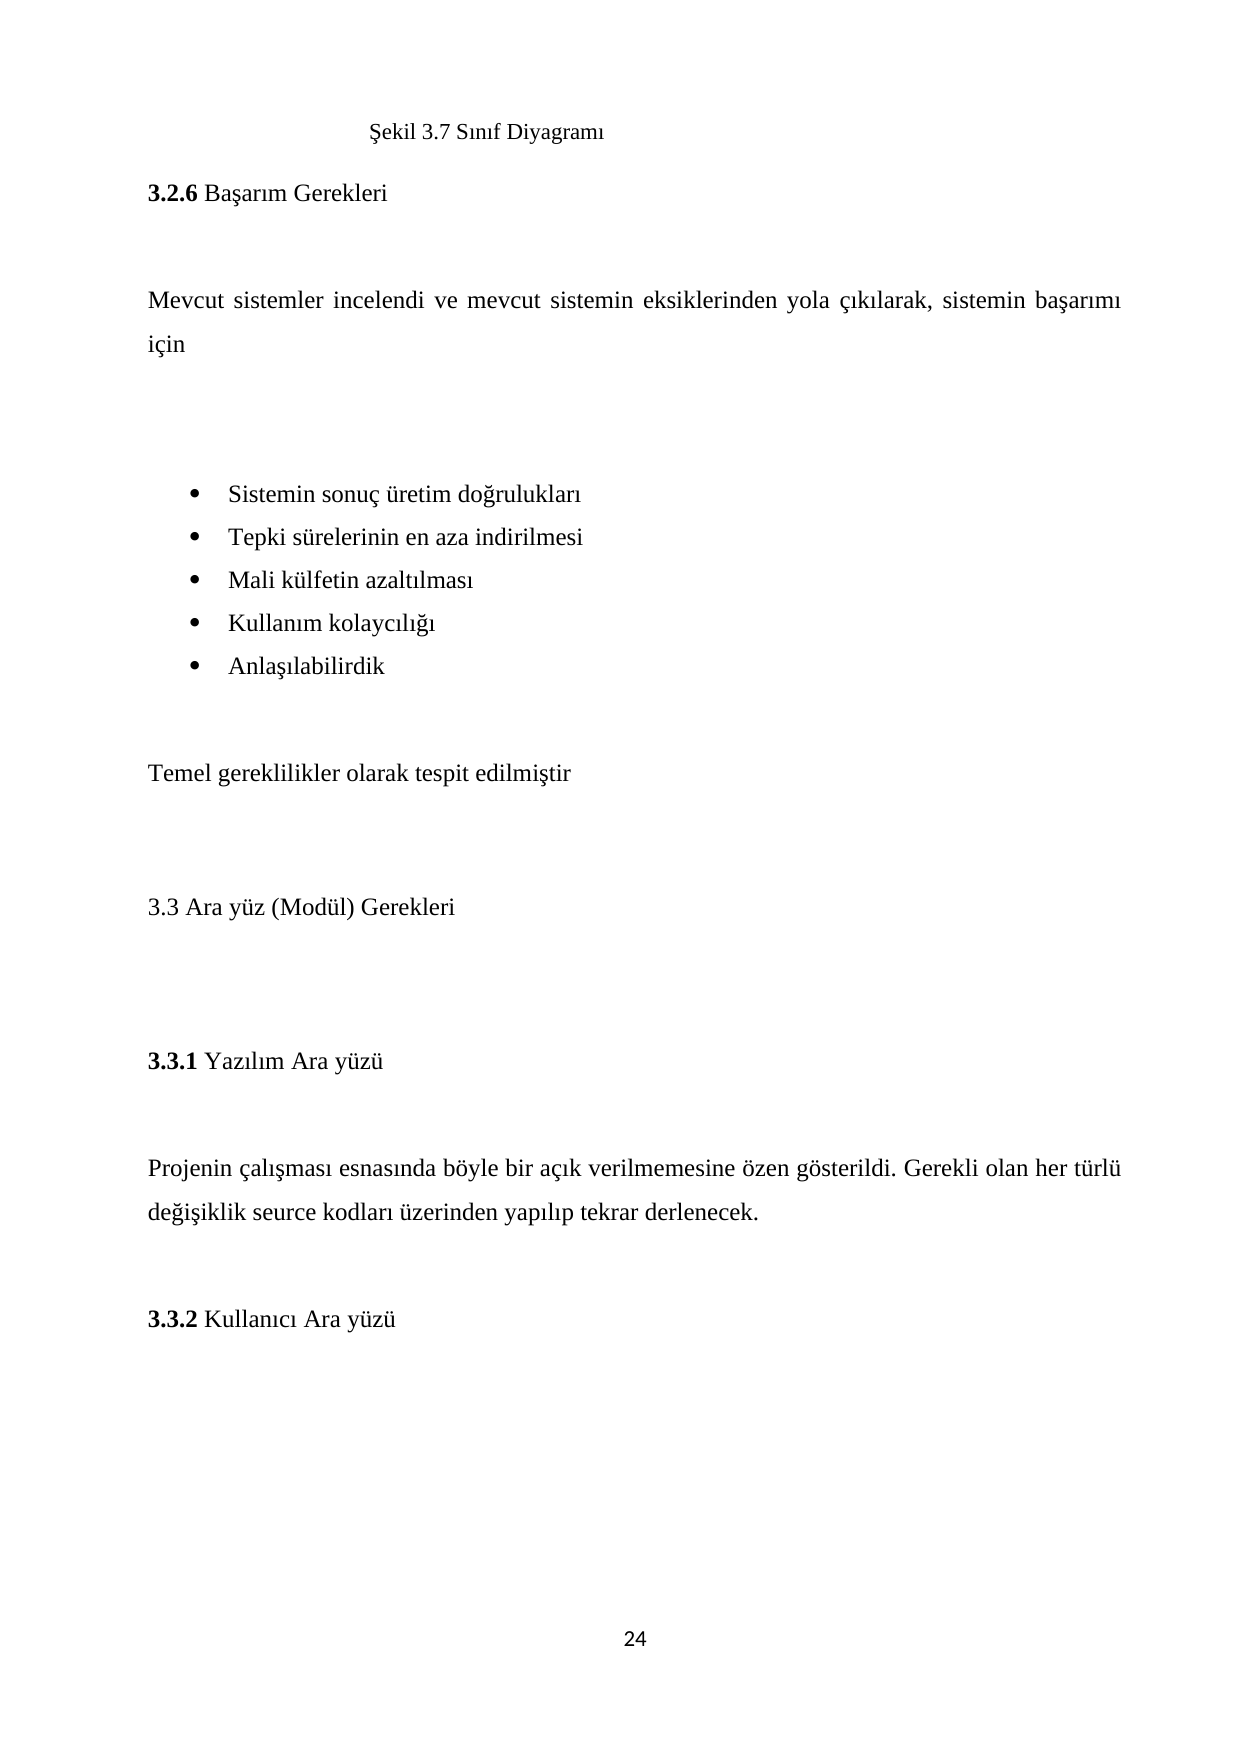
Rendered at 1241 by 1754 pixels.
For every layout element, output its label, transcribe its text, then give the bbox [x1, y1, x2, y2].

subtitle 3.3.2 Kullanıcı Ara yüzü [148, 1304, 1122, 1332]
subtitle 3.3.1 Yazılım Ara yüzü [148, 1046, 1122, 1075]
text Temel gereklilikler olarak tespit edilmiştir [148, 758, 1122, 787]
list Kullanım kolaycılığı [190, 608, 1122, 637]
subtitle 3.2.6 Başarım Gerekleri [148, 178, 1122, 207]
list Sistemin sonuç üretim doğrulukları [190, 479, 1122, 508]
list Mali külfetin azaltılması [190, 565, 1122, 594]
text Mevcut sistemler incelendi ve mevcut sistemin eksiklerinden yola çıkılarak, sistemin başarımı için [148, 286, 1122, 357]
list Tepki sürelerinin en aza indirilmesi [190, 522, 1122, 551]
subtitle 3.3 Ara yüz (Modül) Gerekleri [148, 892, 1122, 921]
text Projenin çalışması esnasında böyle bir açık verilmemesine özen gösterildi. Gerekli olan her türlü değişiklik seurce kodları üzerinden yapılıp tekrar derlenecek. [148, 1153, 1122, 1225]
text Şekil 3.7 Sınıf Diyagramı [295, 118, 1122, 144]
list Anlaşılabilirdik [190, 651, 1122, 680]
